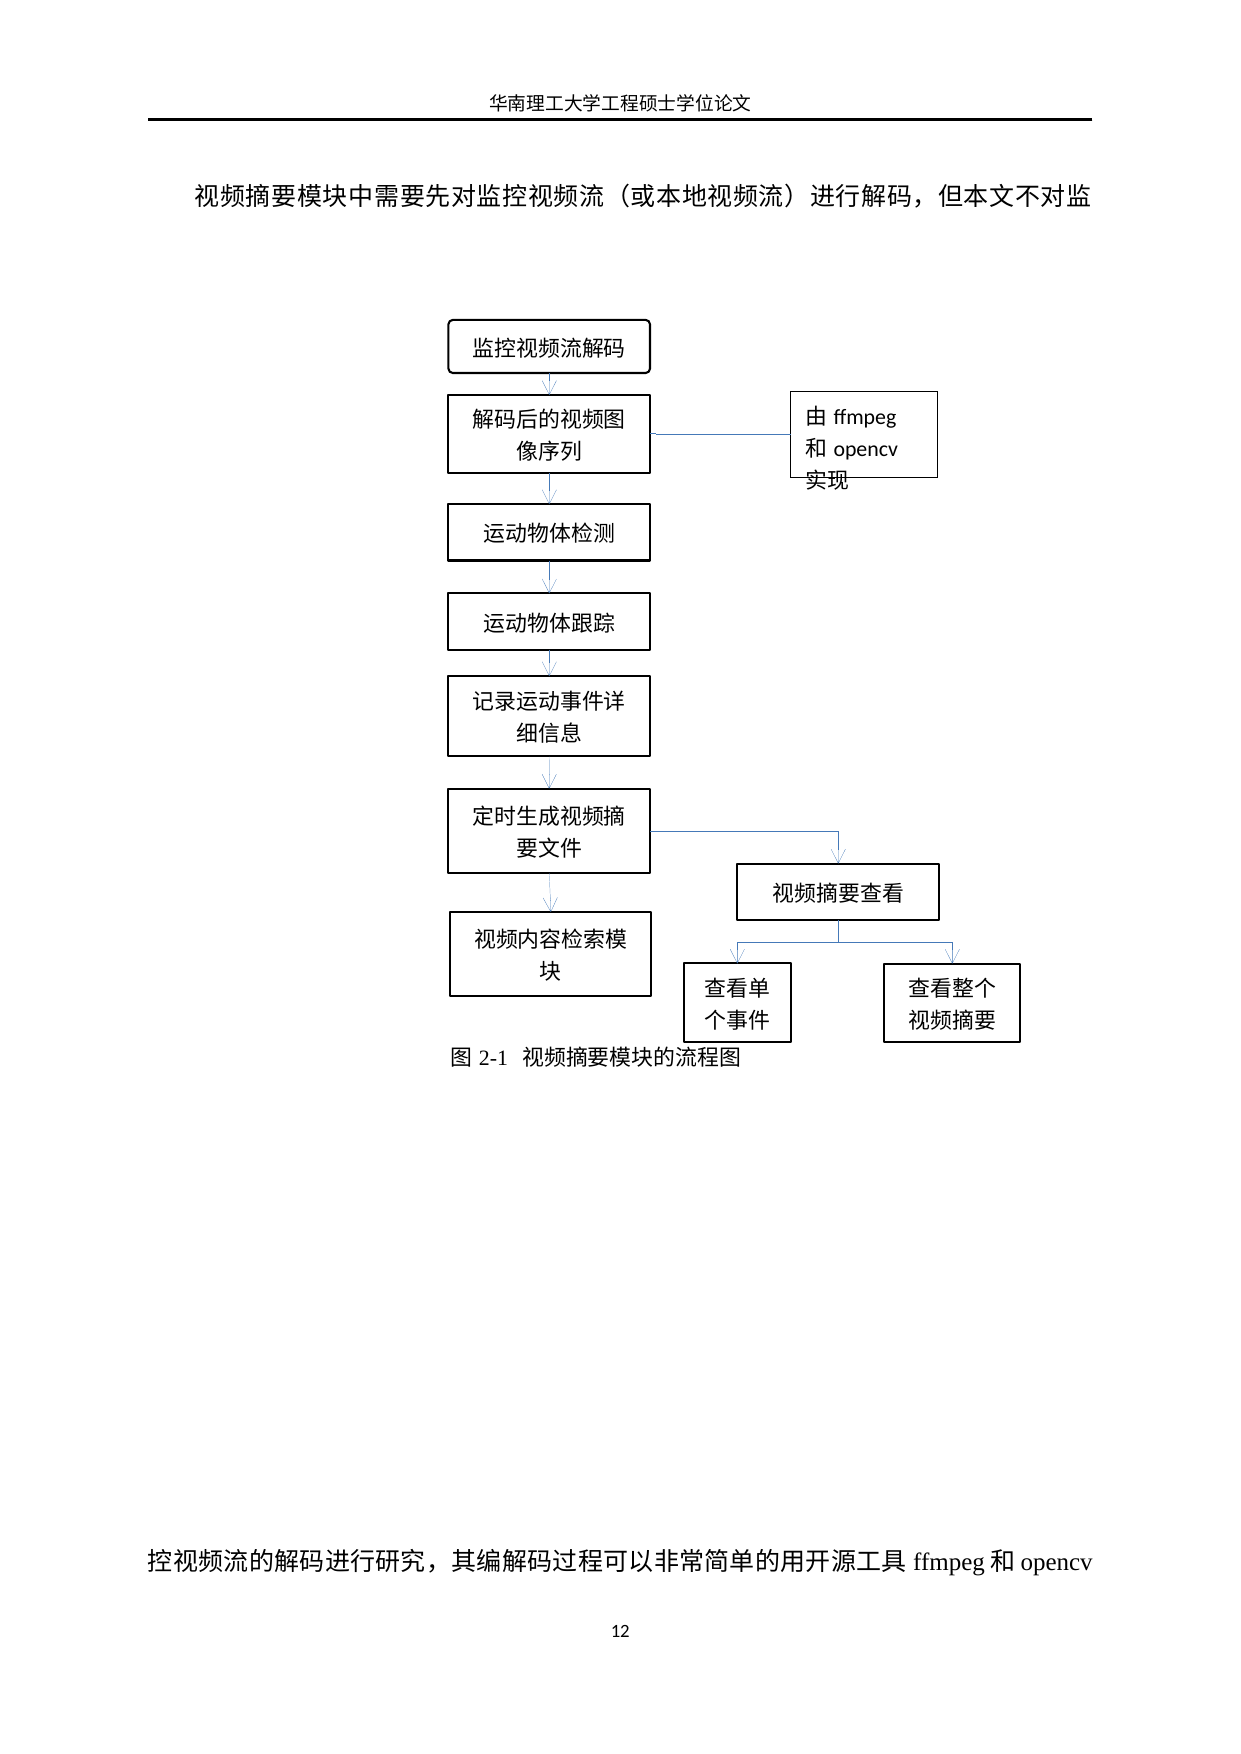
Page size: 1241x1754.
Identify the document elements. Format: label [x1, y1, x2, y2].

text [148, 162, 1092, 1592]
